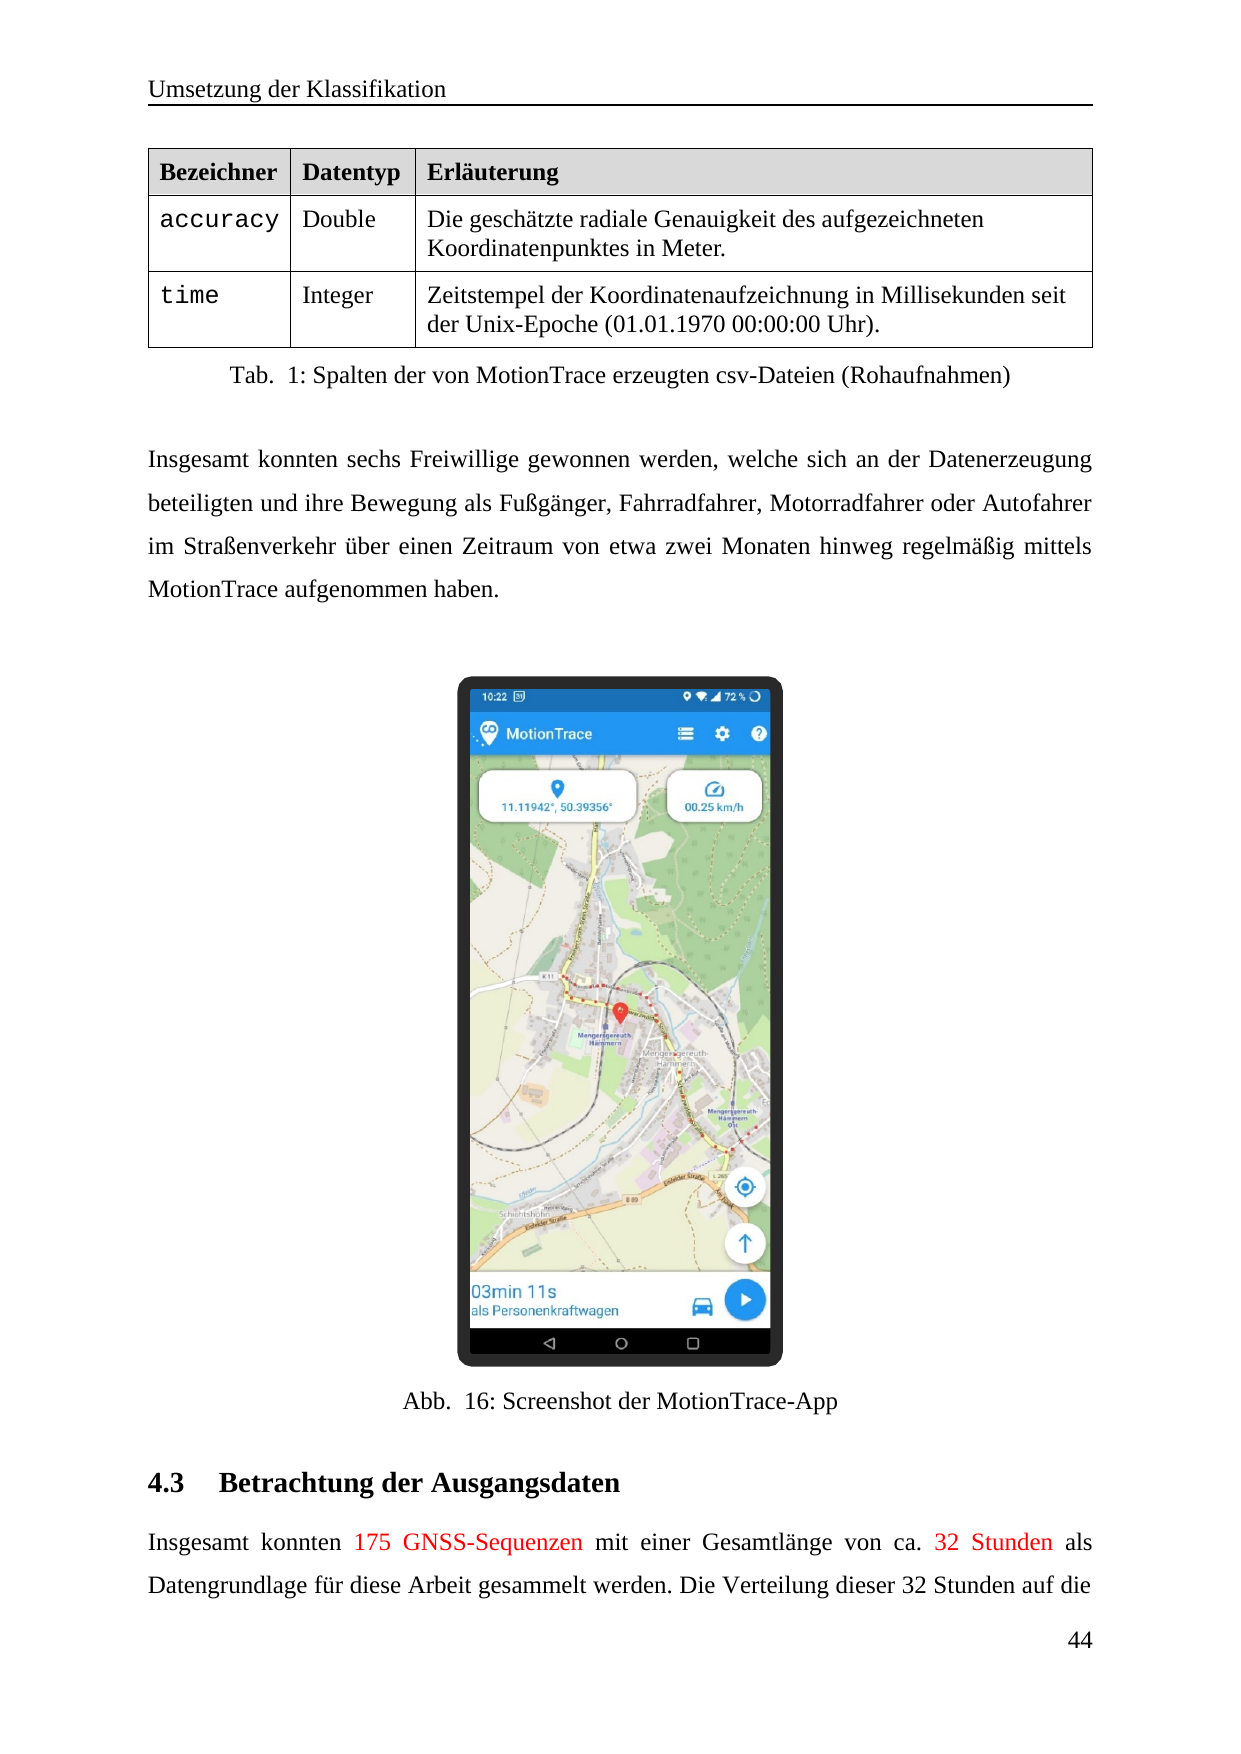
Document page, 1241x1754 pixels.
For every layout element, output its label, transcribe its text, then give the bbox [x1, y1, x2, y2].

table_cell Zeitstempel der Koordinatenaufzeichnung in Millisekunden seit der Unix-Epoche (01.01.1970 00:00:00 Uhr). [416, 272, 1092, 347]
table_header Datentyp [291, 149, 415, 194]
table_cell Double [291, 196, 415, 271]
table_cell time [149, 272, 290, 347]
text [148, 1527, 1093, 1599]
table_cell accuracy [149, 196, 290, 271]
text Insgesamt konnten sechs Freiwillige gewonnen werden, welche sich an der Datenerzeugung beteiligten und ihre Bewegung als Fußgänger, Fahrradfahrer, Motorradfahrer oder Autofahrer im Straßenverkehr über einen Zeitraum von etwa zwei Monaten hinweg regelmäßig mittels MotionTrace aufgenommen haben. [148, 444, 1093, 603]
table_header Erläuterung [416, 149, 1092, 194]
table_cell Integer [291, 272, 415, 347]
table_cell Die geschätzte radiale Genauigkeit des aufgezeichneten Koordinatenpunktes in Meter. [416, 196, 1092, 271]
picture [470, 689, 770, 1354]
table_header Bezeichner [149, 149, 290, 194]
subtitle Betrachtung der Ausgangsdaten [148, 1465, 1093, 1498]
